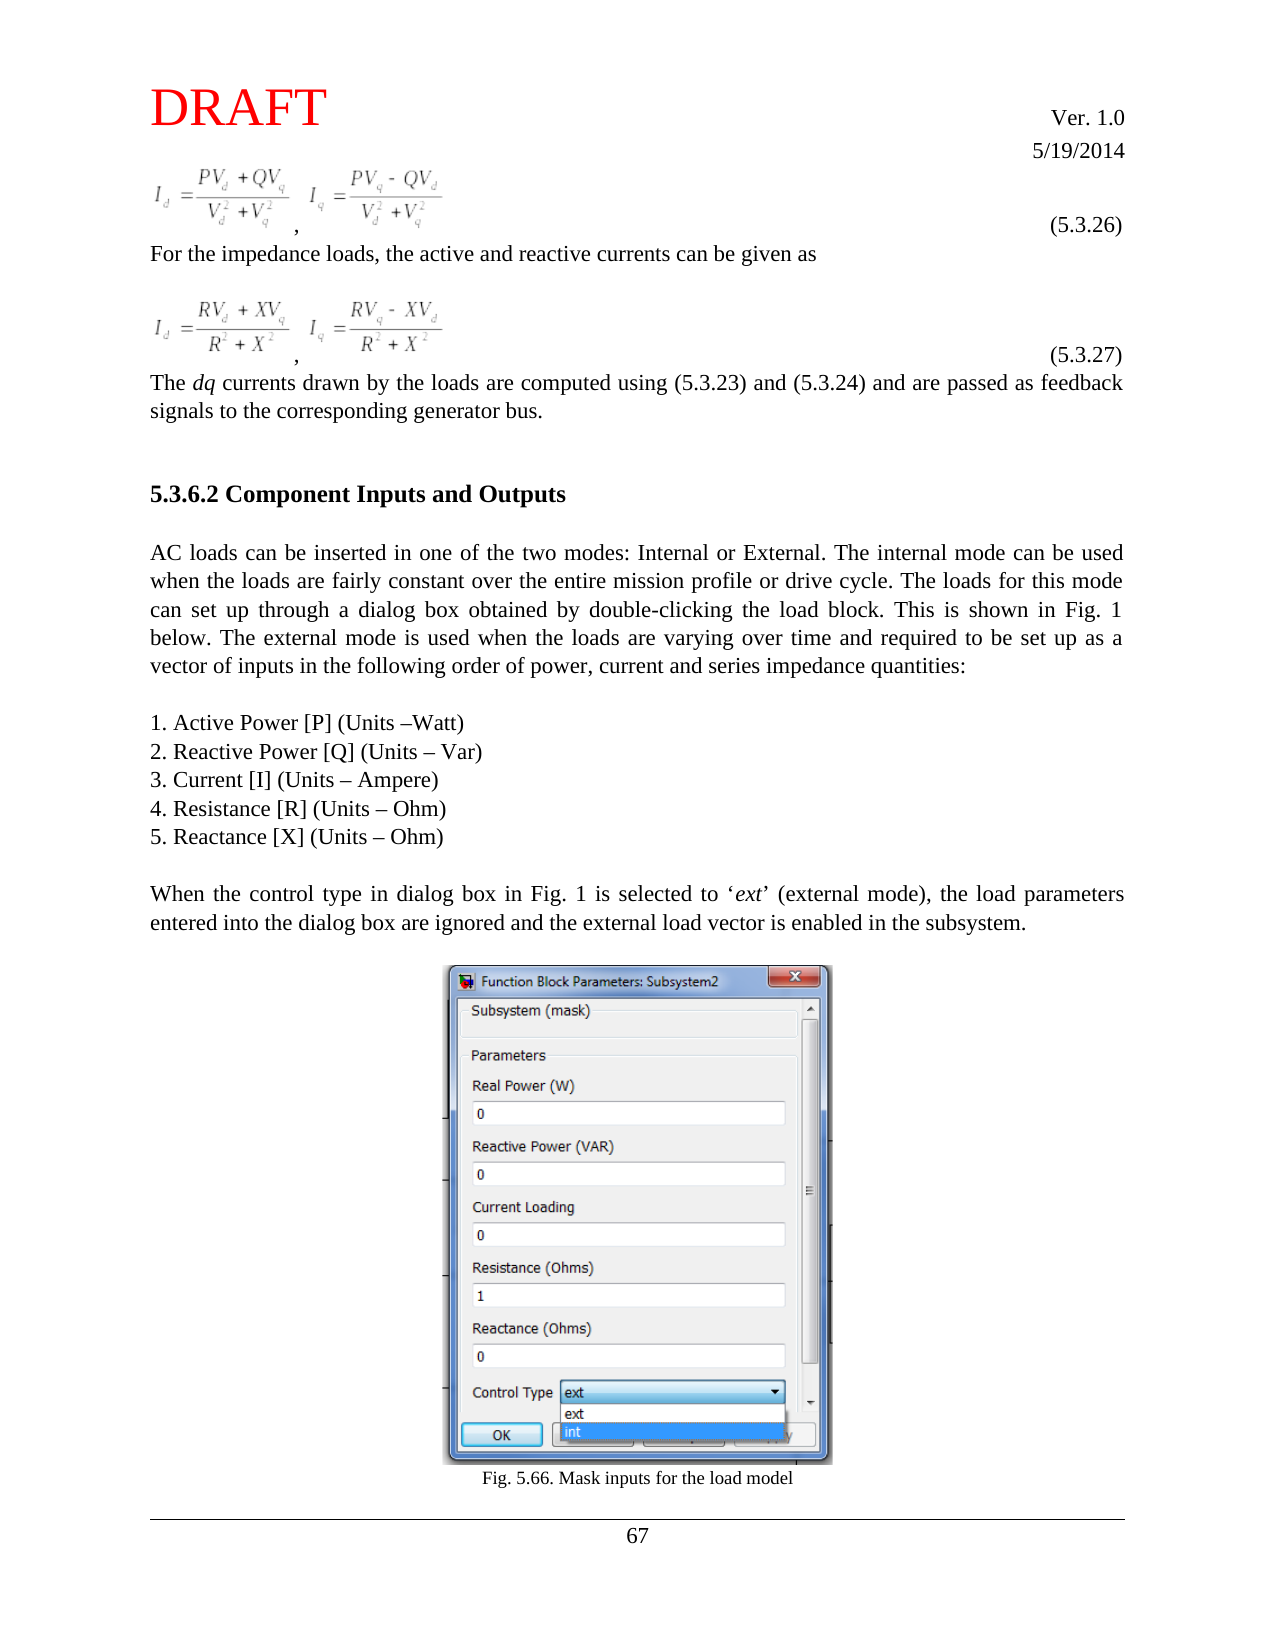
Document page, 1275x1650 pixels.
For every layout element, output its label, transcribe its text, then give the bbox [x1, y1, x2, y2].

text 1. Active Power [P] (Units –Watt) [150, 709, 1125, 736]
text 4. Resistance [R] (Units – Ohm) [150, 795, 1125, 821]
text AC loads can be inserted in one of the two modes: Internal or External. The internal mode can be used when the loads are fairly constant over the entire mission profile or drive cycle. The loads for this mode can set up through a dialog box obtained by double-clicking the load block. This is shown in Fig. 1 below. The external mode is used when the loads are varying over time and required to be set up as a vector of inputs in the following order of power, current and series impedance quantities: [150, 539, 1125, 679]
text 5. Reactance [X] (Units – Ohm) [150, 823, 1125, 849]
text For the impedance loads, the active and reactive currents can be given as [150, 240, 1125, 266]
text 2. Reactive Power [Q] (Units – Var) [150, 738, 1125, 764]
text 3. Current [I] (Units – Ampere) [150, 766, 1125, 793]
subtitle Component Inputs and Outputs [150, 479, 1125, 508]
text When the control type in dialog box in Fig. 1 is selected to ‘ext’ (external mode), the load parameters entered into the dialog box are ignored and the external load vector is enabled in the subsystem. [150, 880, 1125, 935]
text The dq currents drawn by the loads are computed using (5.3.23) and (5.3.24) and are passed as feedback signals to the corresponding generator bus. [150, 369, 1125, 424]
picture [442, 965, 833, 1465]
text , (5.3.26) [150, 164, 1125, 238]
text , (5.3.27) [150, 297, 1125, 367]
